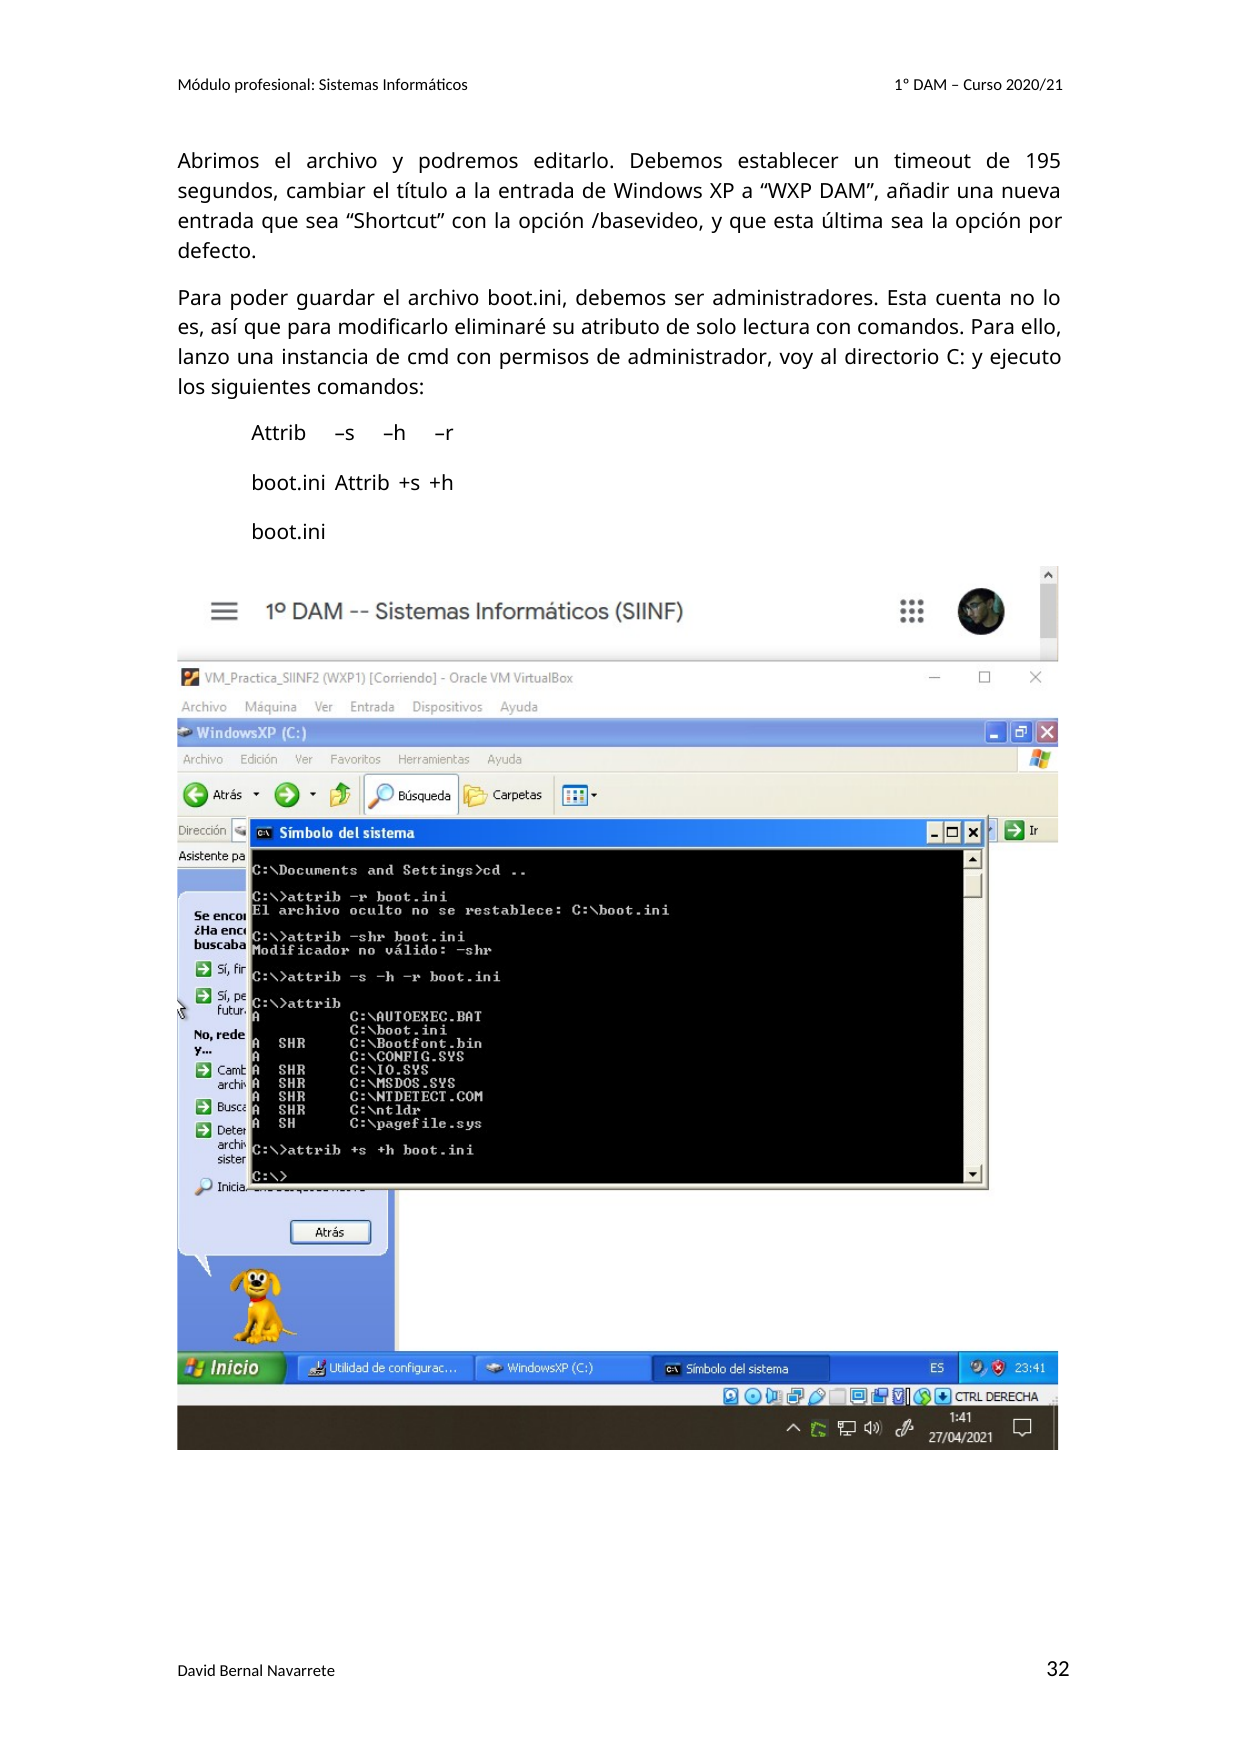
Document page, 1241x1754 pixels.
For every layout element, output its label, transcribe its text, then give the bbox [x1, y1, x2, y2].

text Abrimos el archivo y podremos editarlo. Debemos establecer un timeout de 195 segundos, cambiar el título a la entrada de Windows XP a “WXP DAM”, añadir una nueva entrada que sea “Shortcut” con la opción /basevideo, y que esta última sea la opción por defecto. [177, 147, 1062, 264]
picture [177, 566, 1059, 1450]
text Para poder guardar el archivo boot.ini, debemos ser administradores. Esta cuenta no lo es, así que para modificarlo eliminaré su atributo de solo lectura con comandos. Para ello, lanzo una instancia de cmd con permisos de administrador, voy al directorio C: y ejecuto los siguientes comandos: [177, 283, 1062, 400]
text Attrib –s –h –r boot.ini Attrib +s +h boot.ini [251, 418, 454, 545]
